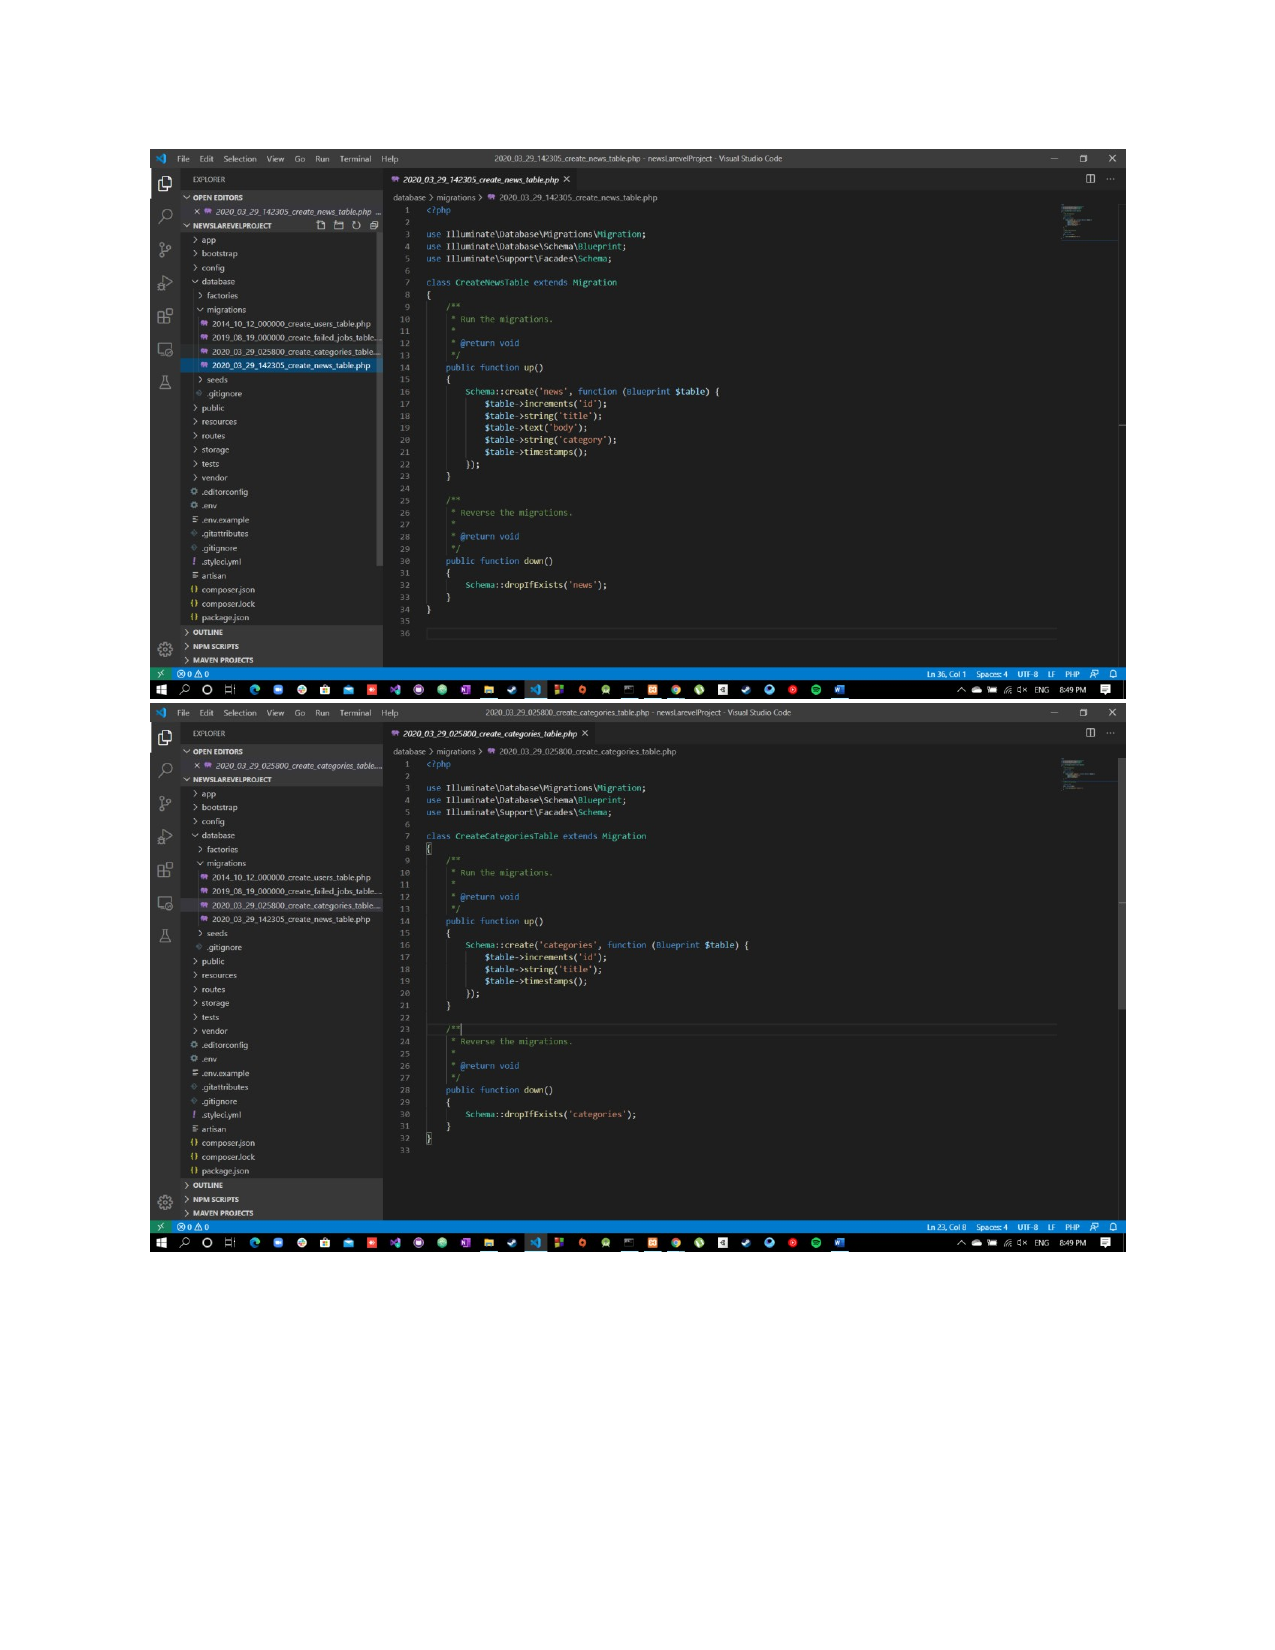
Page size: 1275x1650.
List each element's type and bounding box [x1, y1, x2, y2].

picture [150, 703, 1126, 1252]
picture [150, 149, 1126, 699]
